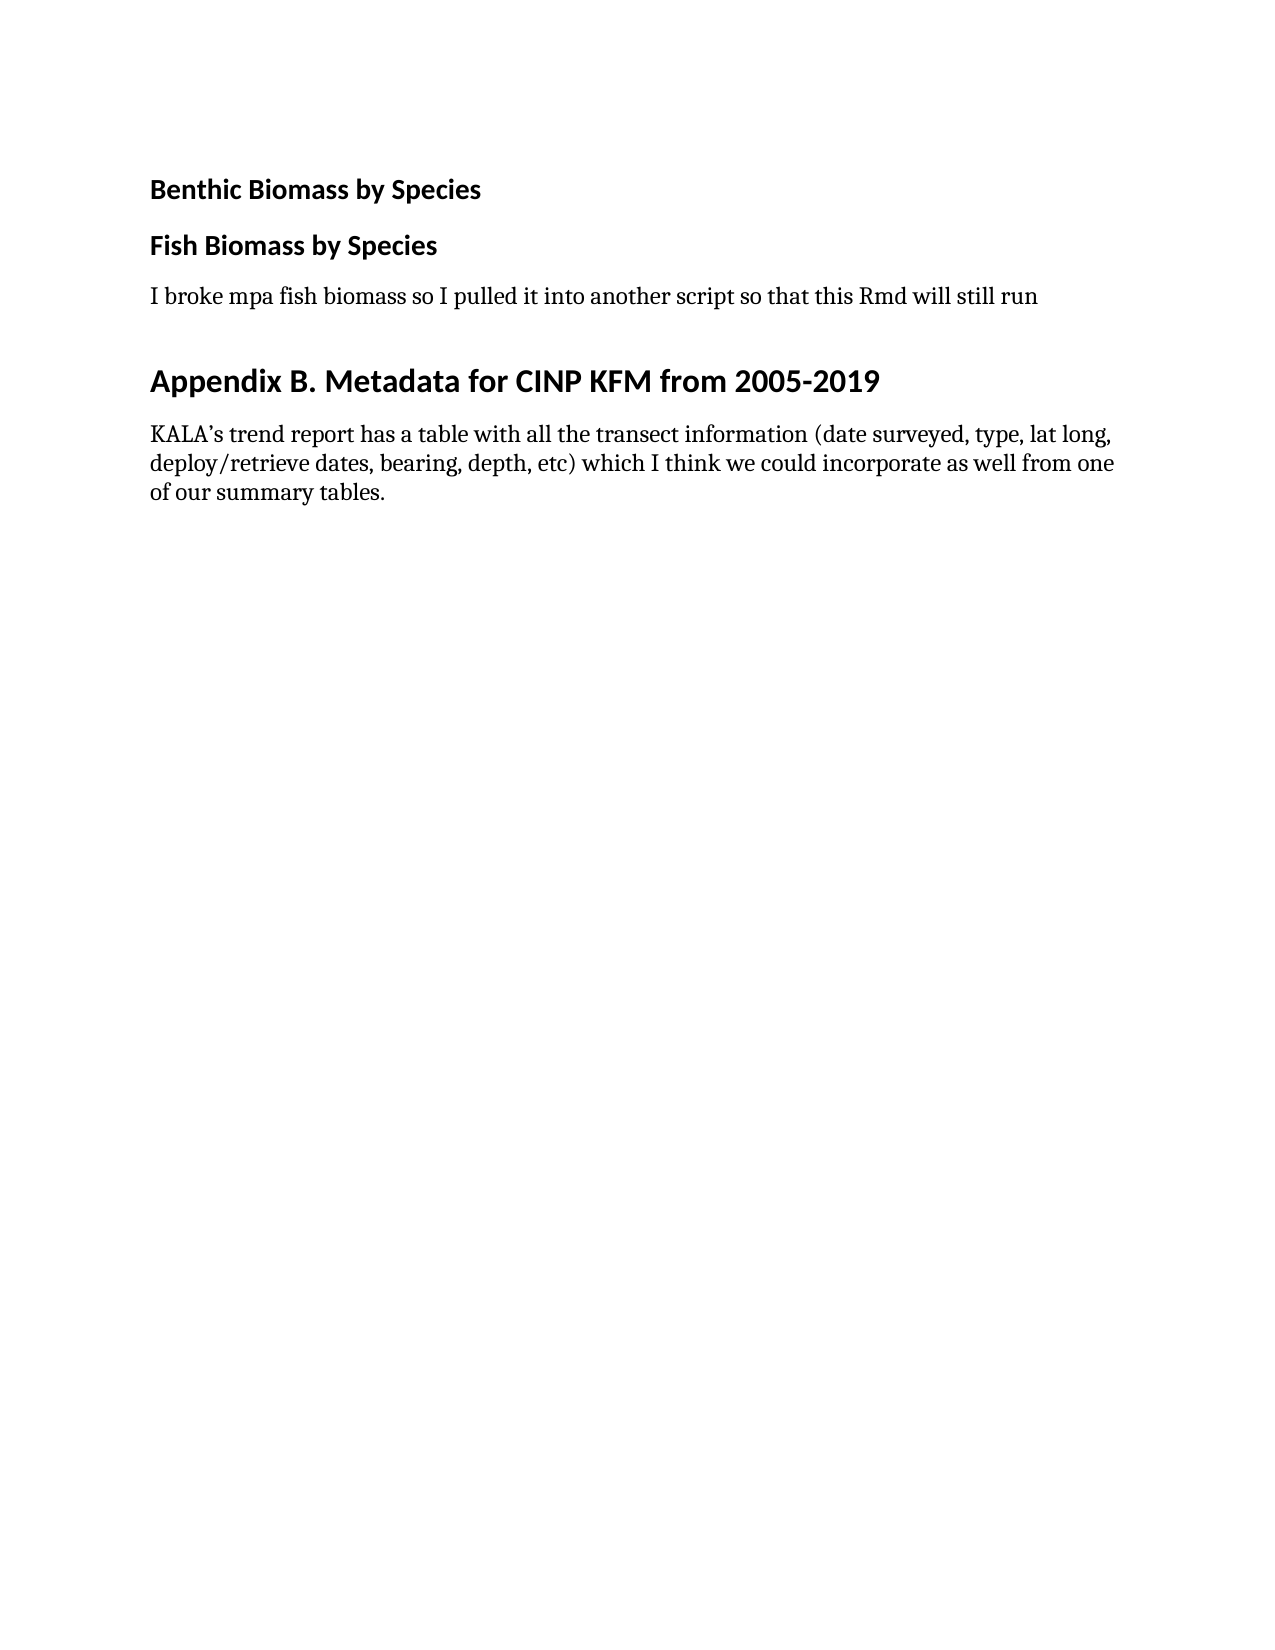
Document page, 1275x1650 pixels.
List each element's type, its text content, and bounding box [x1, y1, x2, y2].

text I broke mpa fish biomass so I pulled it into another script so that this Rmd will still run [150, 282, 1125, 310]
subtitle Benthic Biomass by Species [150, 171, 1125, 206]
subtitle Appendix B. Metadata for CINP KFM from 2005-2019 [150, 360, 1125, 401]
text KALA’s trend report has a table with all the transect information (date surveyed, type, lat long, deploy/retrieve dates, bearing, depth, etc) which I think we could incorporate as well from one of our summary tables. [150, 420, 1125, 506]
subtitle Fish Biomass by Species [150, 227, 1125, 263]
